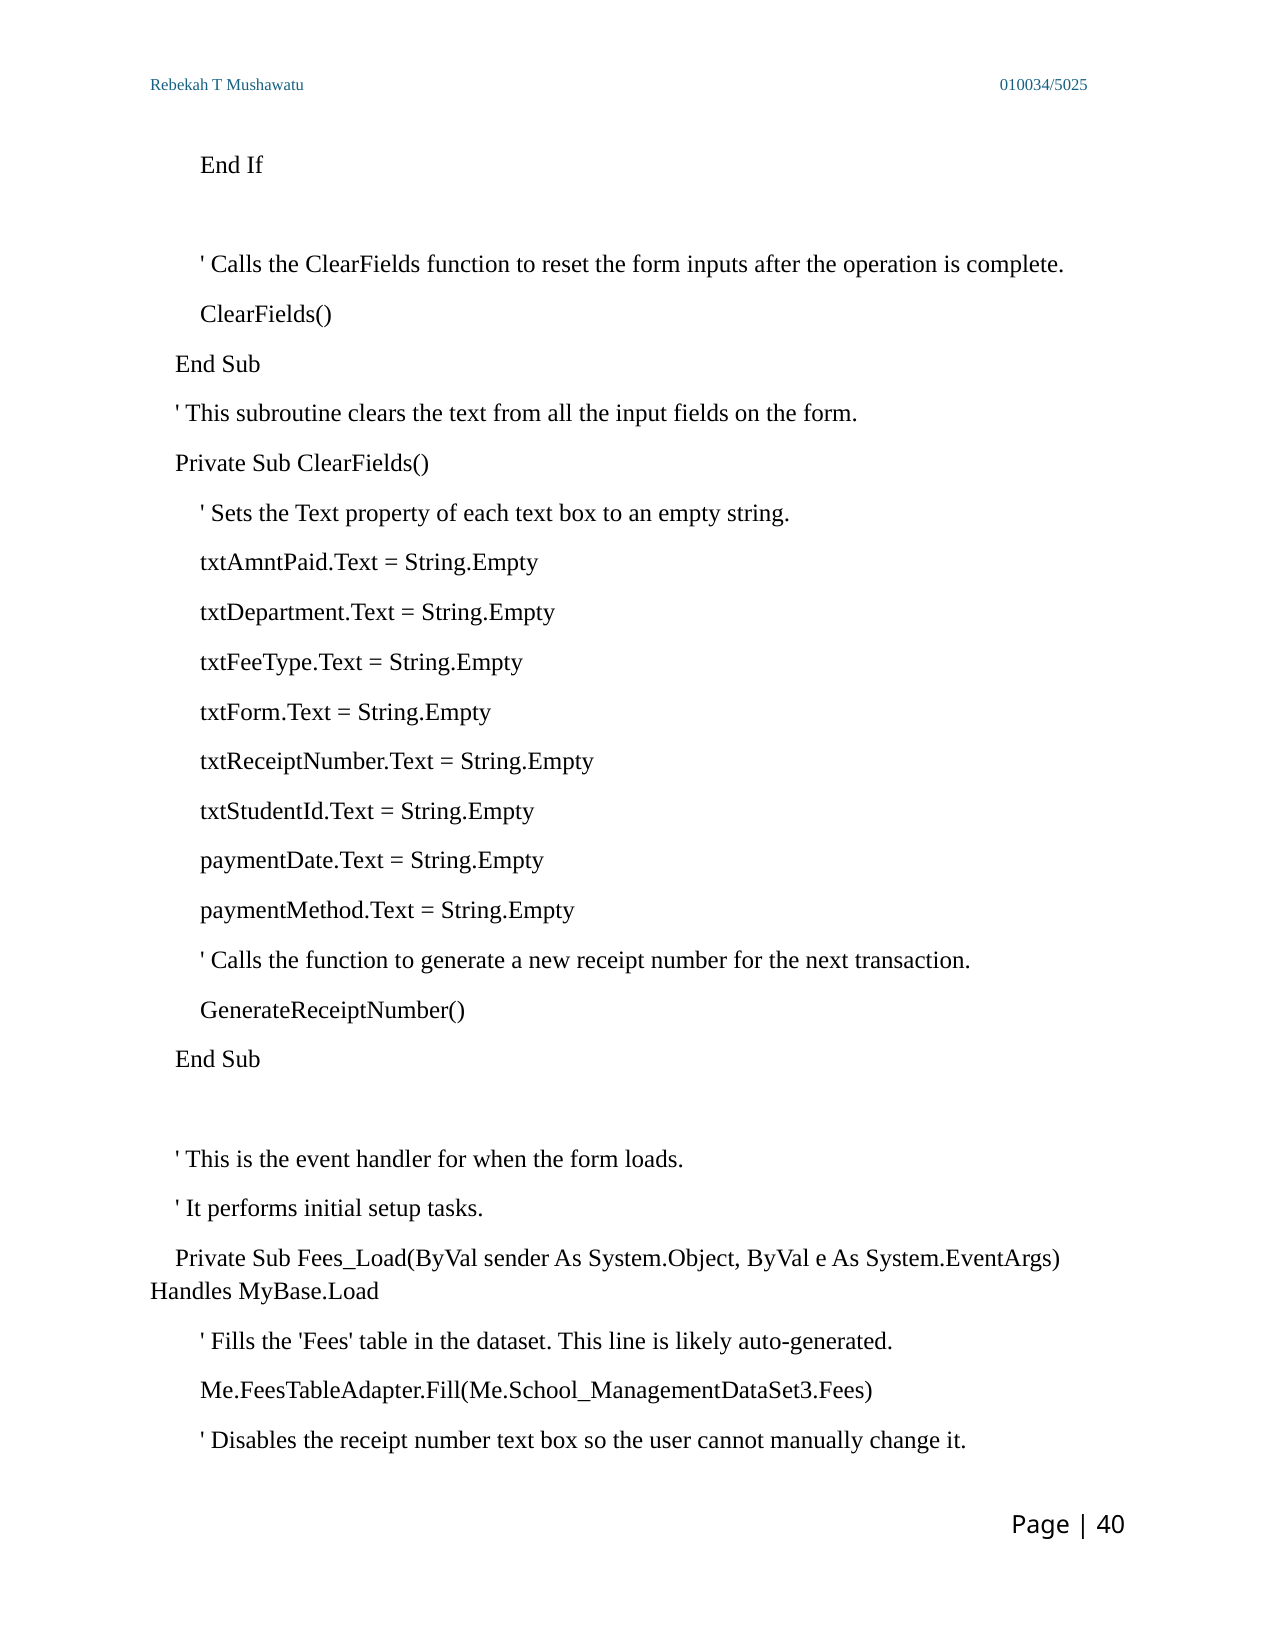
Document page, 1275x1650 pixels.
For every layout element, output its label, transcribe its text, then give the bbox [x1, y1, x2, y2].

text GenerateReceiptNumber() [150, 995, 1125, 1023]
text ' It performs initial setup tasks. [150, 1193, 1125, 1222]
text ' Calls the function to generate a new receipt number for the next transaction. [150, 945, 1125, 974]
text ' This subroutine clears the text from all the input fields on the form. [150, 398, 1125, 427]
text txtStudentId.Text = String.Empty [150, 796, 1125, 825]
text txtReceiptNumber.Text = String.Empty [150, 746, 1125, 775]
text ' Disables the receipt number text box so the user cannot manually change it. [150, 1425, 1125, 1454]
text paymentMethod.Text = String.Empty [150, 895, 1125, 924]
text txtAmntPaid.Text = String.Empty [150, 547, 1125, 576]
text txtForm.Text = String.Empty [150, 697, 1125, 725]
text End Sub [150, 349, 1125, 377]
text txtFeeType.Text = String.Empty [150, 647, 1125, 676]
text ' This is the event handler for when the form loads. [150, 1144, 1125, 1172]
text End If [150, 150, 1125, 179]
text ' Sets the Text property of each text box to an empty string. [150, 498, 1125, 527]
text ' Fills the 'Fees' table in the dataset. This line is likely auto-generated. [150, 1326, 1125, 1354]
text ClearFields() [150, 299, 1125, 328]
text Private Sub ClearFields() [150, 448, 1125, 477]
text txtDepartment.Text = String.Empty [150, 597, 1125, 626]
text paymentDate.Text = String.Empty [150, 846, 1125, 874]
text Private Sub Fees_Load(ByVal sender As System.Object, ByVal e As System.EventArgs) Handles MyBase.Load [150, 1243, 1125, 1305]
text End Sub [150, 1044, 1125, 1073]
text Me.FeesTableAdapter.Fill(Me.School_ManagementDataSet3.Fees) [150, 1376, 1125, 1404]
text ' Calls the ClearFields function to reset the form inputs after the operation is complete. [150, 249, 1125, 278]
